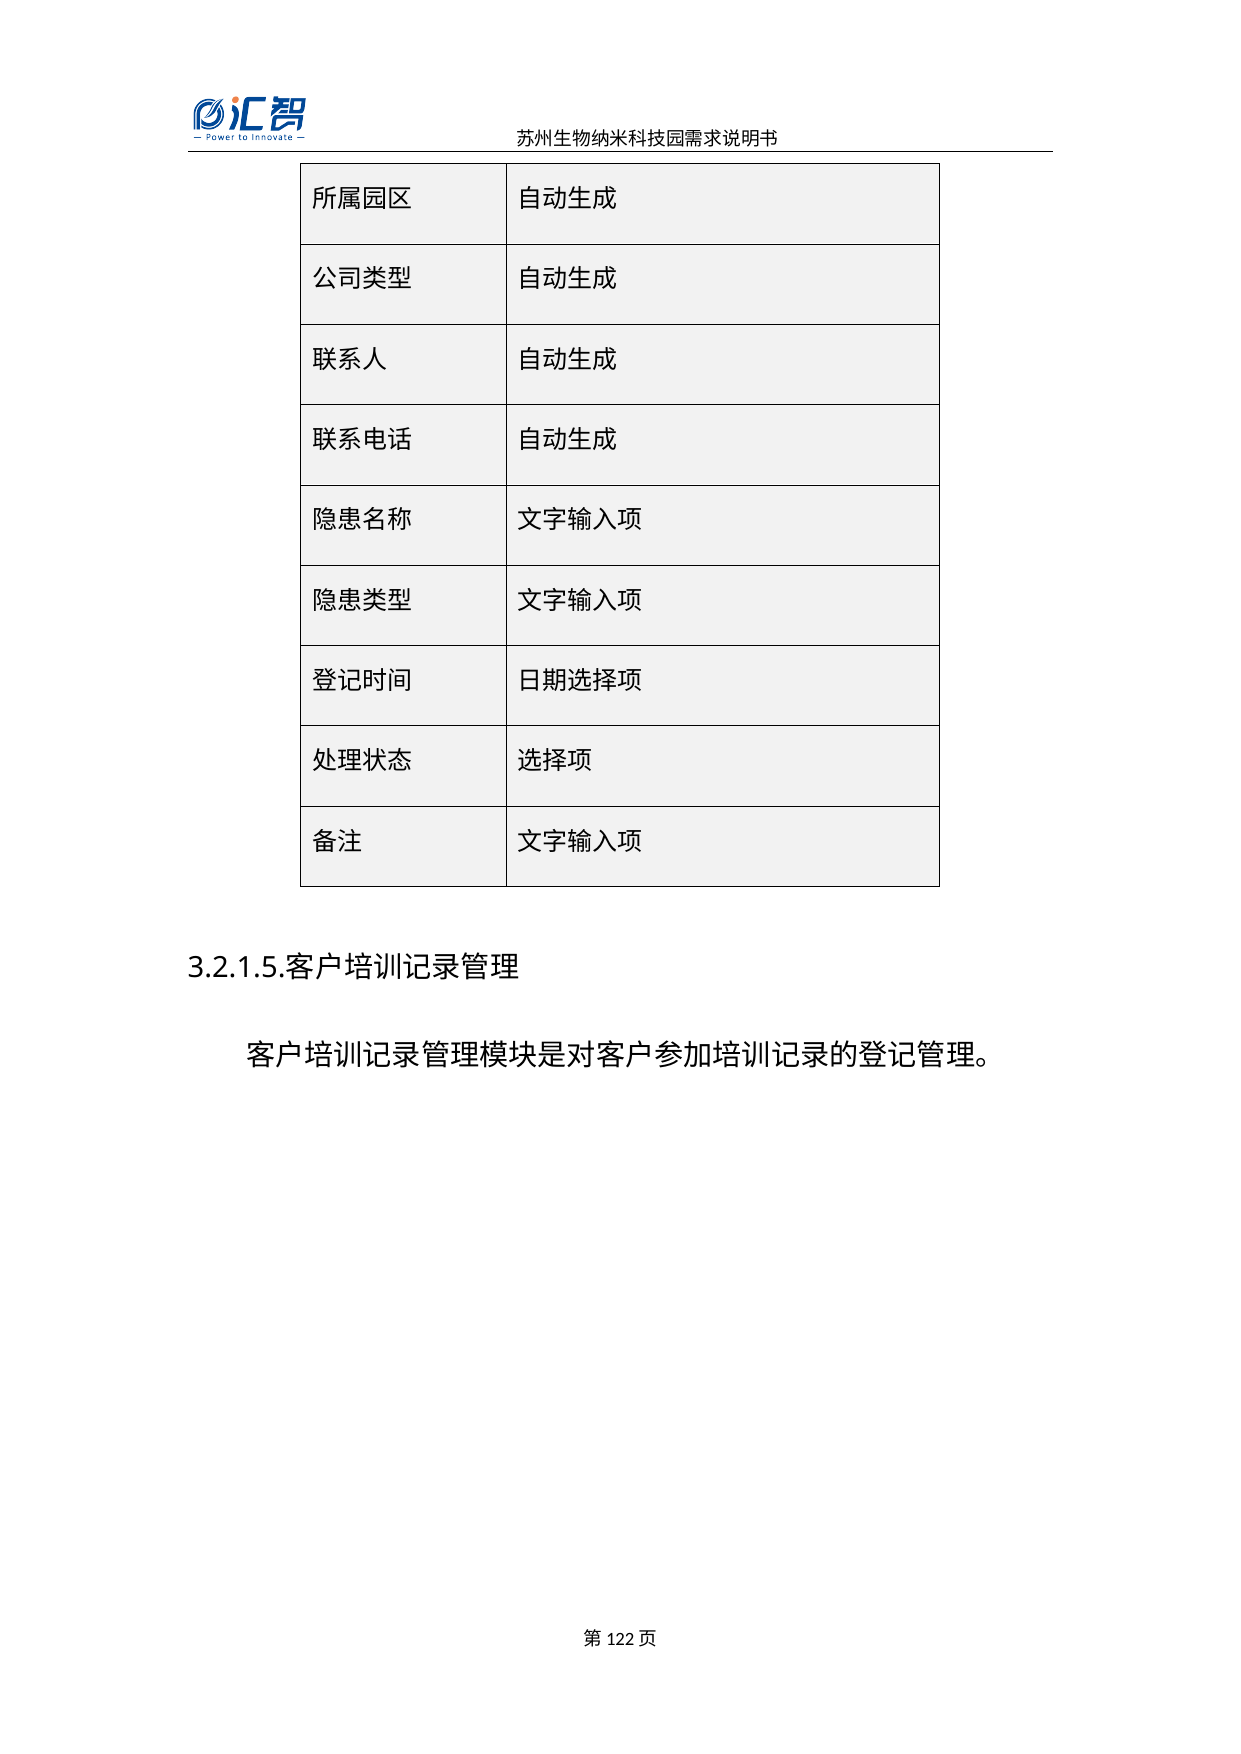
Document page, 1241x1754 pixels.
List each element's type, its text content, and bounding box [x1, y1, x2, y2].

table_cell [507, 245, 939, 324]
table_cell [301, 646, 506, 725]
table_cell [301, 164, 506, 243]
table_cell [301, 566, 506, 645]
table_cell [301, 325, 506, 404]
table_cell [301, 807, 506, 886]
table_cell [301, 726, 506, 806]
text 客户培训记录管理模块是对客户参加培训记录的登记管理。 [187, 1020, 1053, 1085]
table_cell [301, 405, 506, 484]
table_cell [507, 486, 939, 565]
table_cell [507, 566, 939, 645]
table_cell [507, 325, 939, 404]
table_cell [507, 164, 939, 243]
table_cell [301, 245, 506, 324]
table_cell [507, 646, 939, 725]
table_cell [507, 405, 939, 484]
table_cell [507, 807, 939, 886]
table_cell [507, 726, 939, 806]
subtitle 3.2.1.5.客户培训记录管理 [187, 932, 1053, 997]
picture [187, 88, 313, 146]
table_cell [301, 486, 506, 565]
